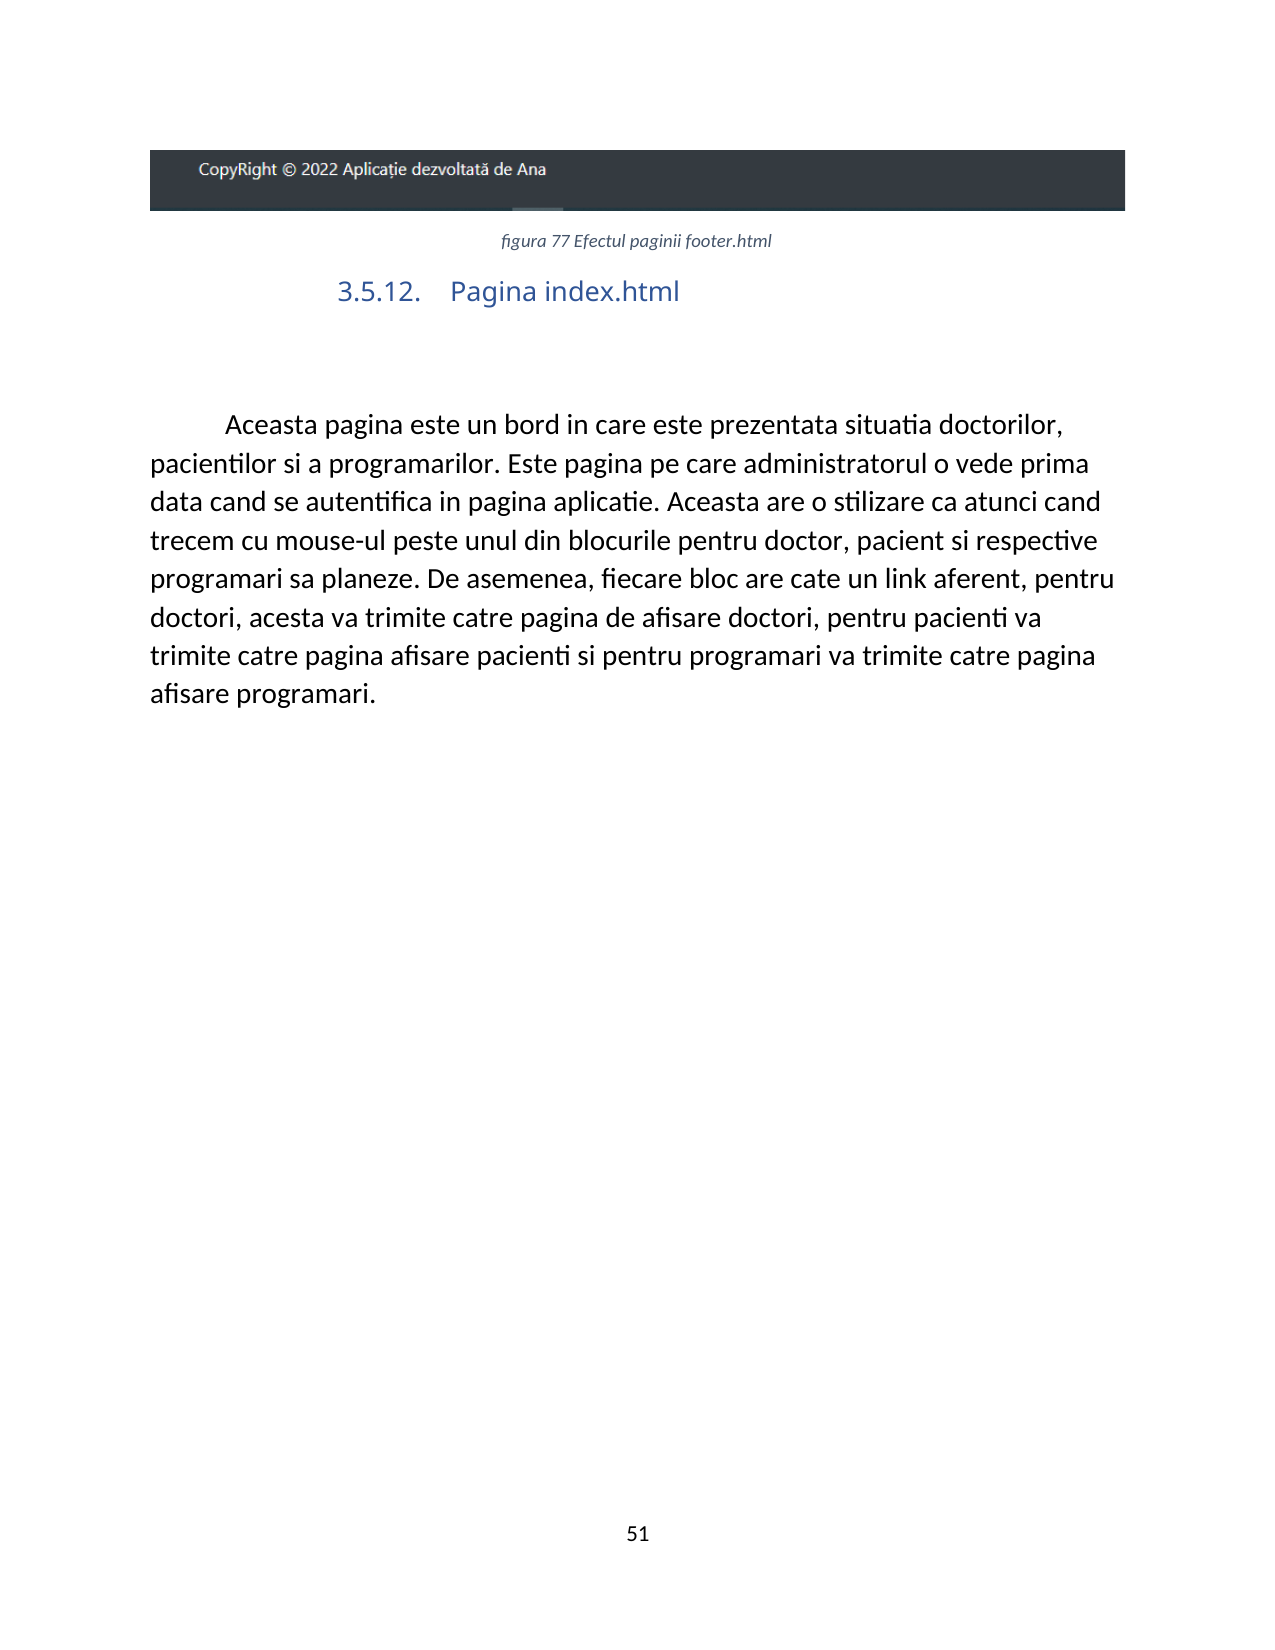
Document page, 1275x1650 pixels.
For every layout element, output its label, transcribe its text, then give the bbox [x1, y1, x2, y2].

subtitle Pagina index.html [337, 273, 1125, 310]
text Aceasta pagina este un bord in care este prezentata situatia doctorilor, pacientilor si a programarilor. Este pagina pe care administratorul o vede prima data cand se autentifica in pagina aplicatie. Aceasta are o stilizare ca atunci cand trecem cu mouse-ul peste unul din blocurile pentru doctor, pacient si respective programari sa planeze. De asemenea, fiecare bloc are cate un link aferent, pentru doctori, acesta va trimite catre pagina de afisare doctori, pentru pacienti va trimite catre pagina afisare pacienti si pentru programari va trimite catre pagina afisare programari. [150, 406, 1125, 711]
picture [150, 150, 1125, 211]
text figura 77 Efectul paginii footer.html [150, 229, 1125, 252]
